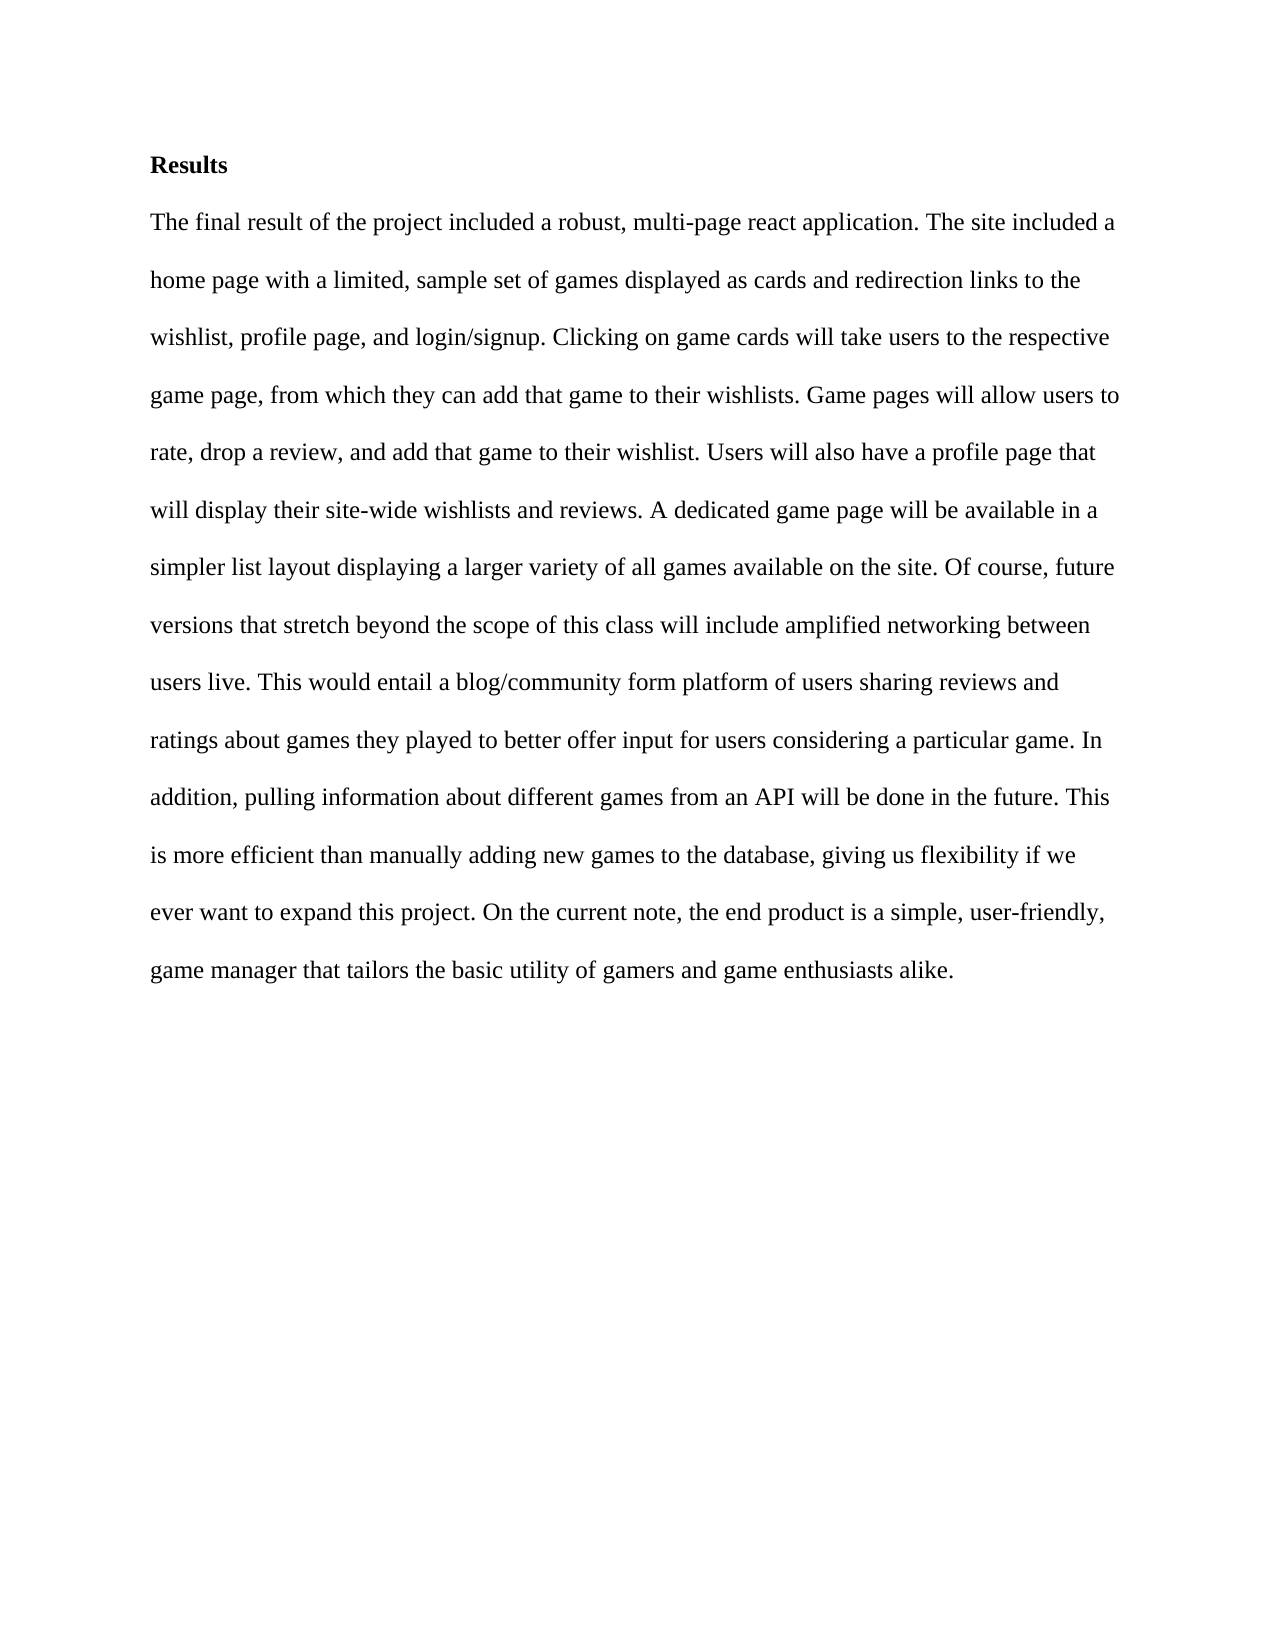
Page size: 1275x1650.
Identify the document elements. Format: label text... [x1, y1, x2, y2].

text Results [150, 150, 1125, 179]
text The final result of the project included a robust, multi-page react application. The site included a home page with a limited, sample set of games displayed as cards and redirection links to the wishlist, profile page, and login/signup. Clicking on game cards will take users to the respective game page, from which they can add that game to their wishlists. Game pages will allow users to rate, drop a review, and add that game to their wishlist. Users will also have a profile page that will display their site-wide wishlists and reviews. A dedicated game page will be available in a simpler list layout displaying a larger variety of all games available on the site. Of course, future versions that stretch beyond the scope of this class will include amplified networking between users live. This would entail a blog/community form platform of users sharing reviews and ratings about games they played to better offer input for users considering a particular game. In addition, pulling information about different games from an API will be done in the future. This is more efficient than manually adding new games to the database, giving us flexibility if we ever want to expand this project. On the current note, the end product is a simple, user-friendly, game manager that tailors the basic utility of gamers and game enthusiasts alike. [150, 207, 1125, 984]
